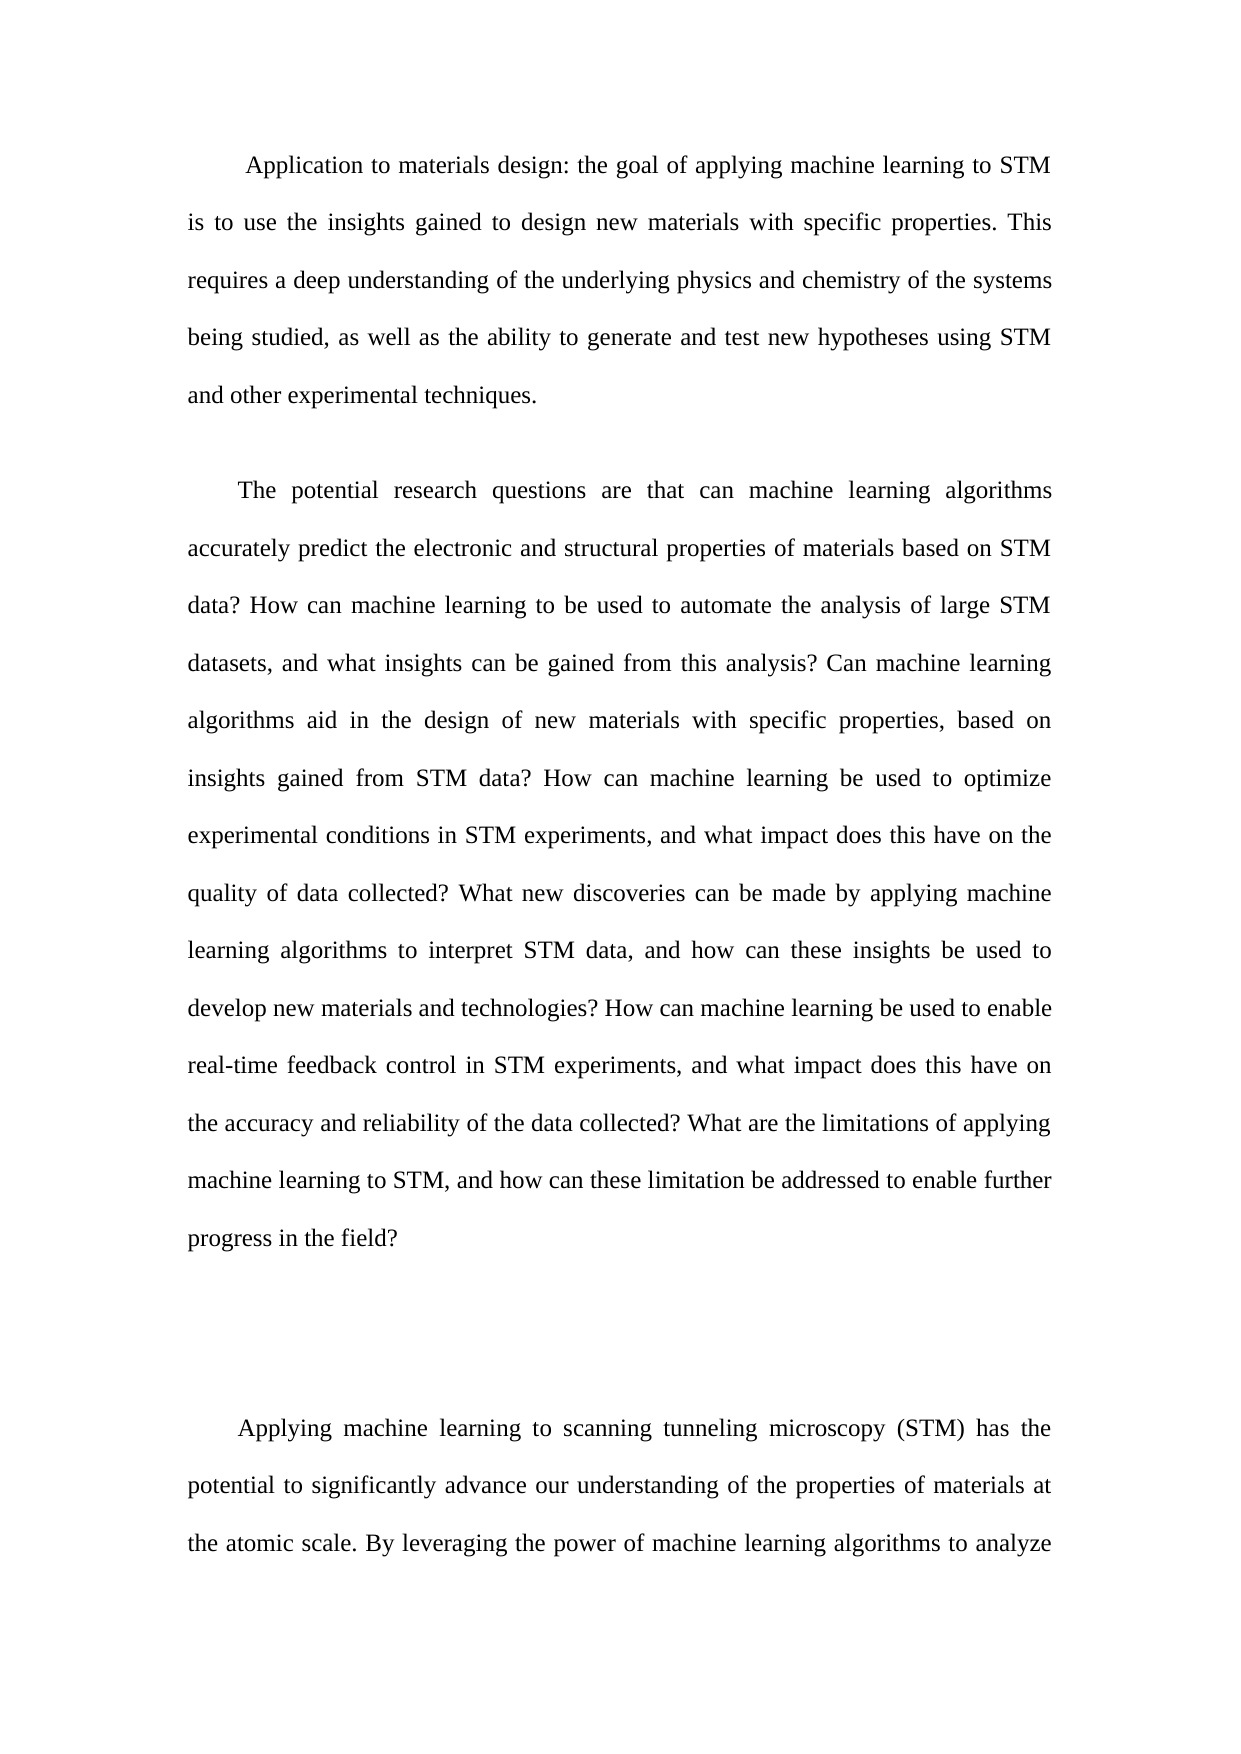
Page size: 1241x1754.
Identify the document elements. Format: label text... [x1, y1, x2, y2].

text The potential research questions are that can machine learning algorithms accurately predict the electronic and structural properties of materials based on STM data? How can machine learning to be used to automate the analysis of large STM datasets, and what insights can be gained from this analysis? Can machine learning algorithms aid in the design of new materials with specific properties, based on insights gained from STM data? How can machine learning be used to optimize experimental conditions in STM experiments, and what impact does this have on the quality of data collected? What new discoveries can be made by applying machine learning algorithms to interpret STM data, and how can these insights be used to develop new materials and technologies? How can machine learning be used to enable real-time feedback control in STM experiments, and what impact does this have on the accuracy and reliability of the data collected? What are the limitations of applying machine learning to STM, and how can these limitation be addressed to enable further progress in the field? [187, 475, 1053, 1251]
text Application to materials design: the goal of applying machine learning to STM is to use the insights gained to design new materials with specific properties. This requires a deep understanding of the underlying physics and chemistry of the systems being studied, as well as the ability to generate and test new hypotheses using STM and other experimental techniques. [187, 150, 1053, 409]
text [187, 1413, 1053, 1557]
